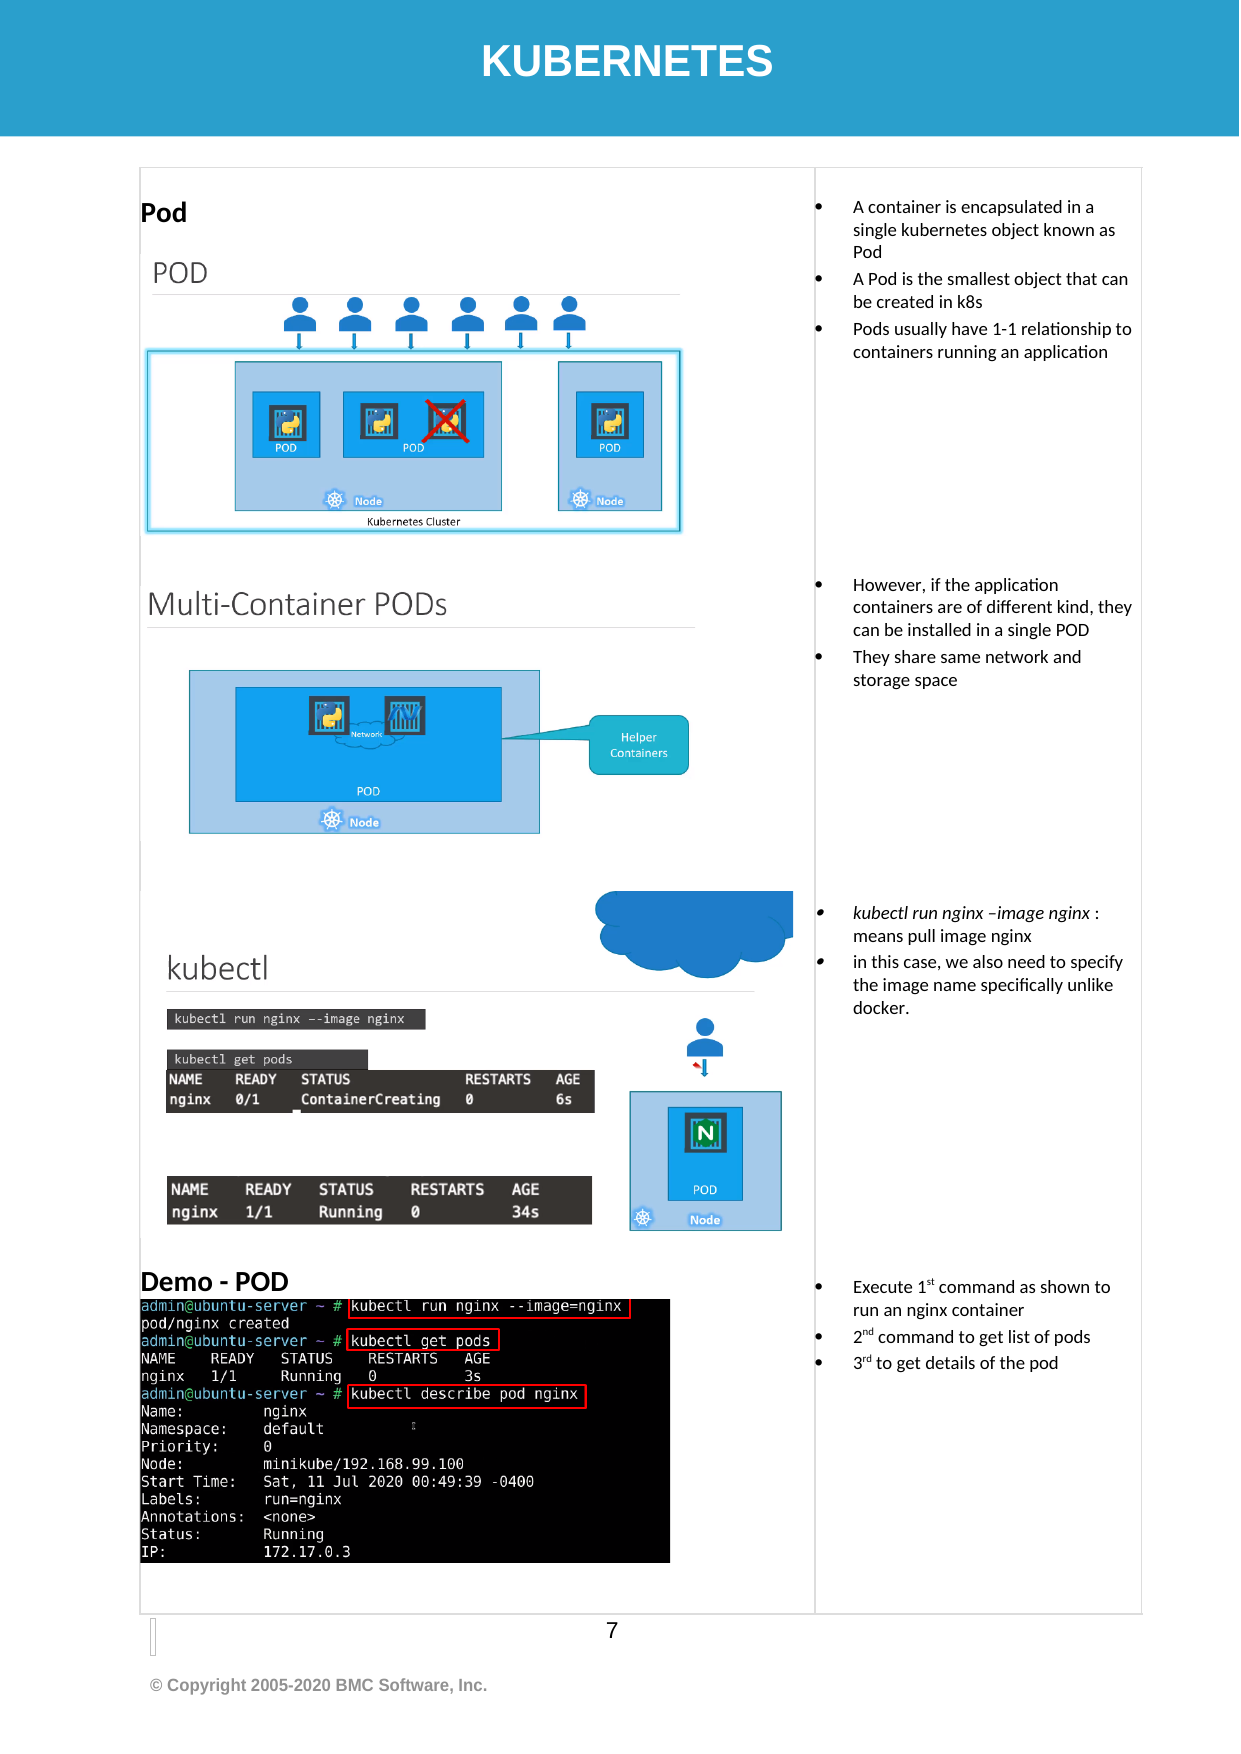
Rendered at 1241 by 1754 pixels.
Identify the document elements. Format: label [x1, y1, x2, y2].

table_header [141, 168, 814, 1613]
picture [140, 586, 696, 841]
picture [140, 254, 689, 536]
table_header [816, 168, 1141, 1613]
picture [140, 1299, 671, 1563]
picture [140, 891, 794, 1238]
